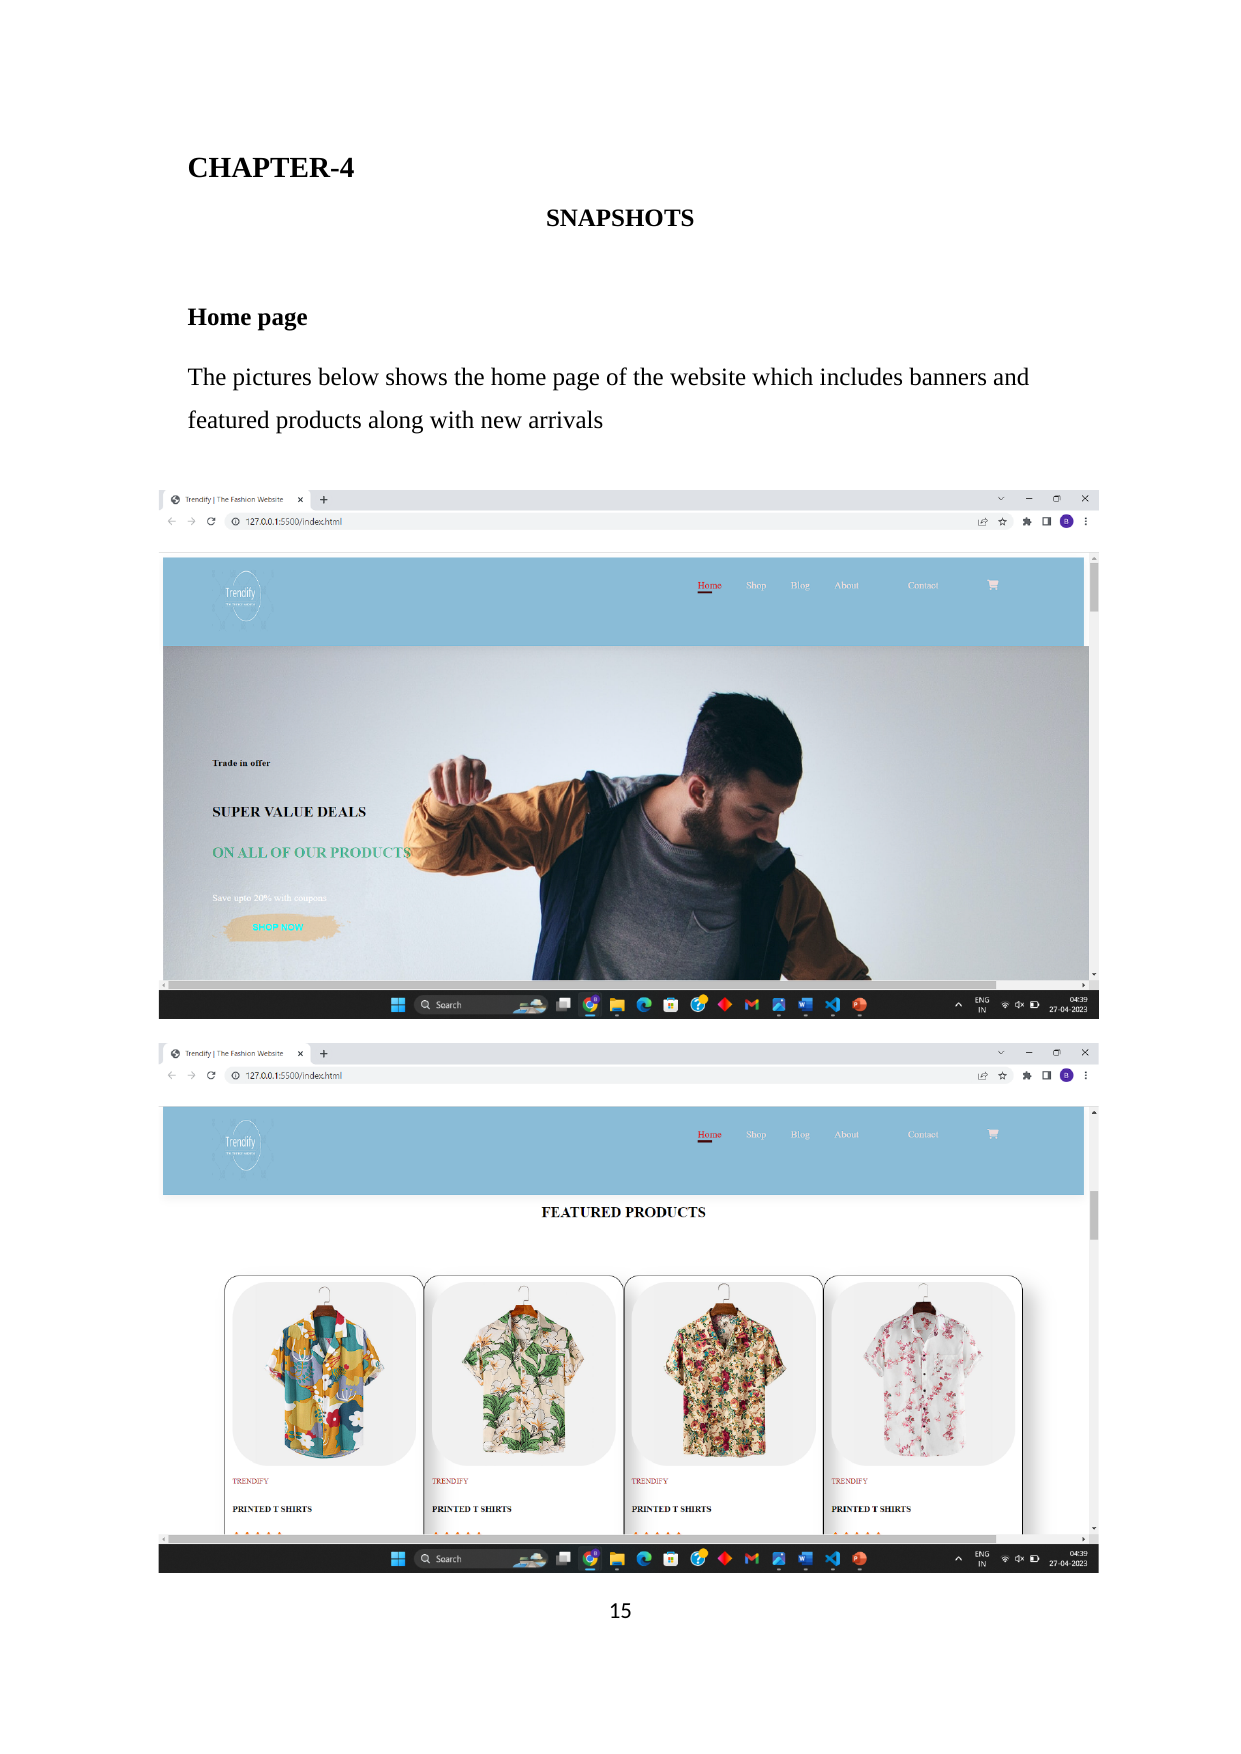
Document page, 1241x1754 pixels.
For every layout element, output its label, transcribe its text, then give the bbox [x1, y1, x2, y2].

picture [158, 1043, 1099, 1573]
text Home page [187, 302, 1090, 331]
text CHAPTER-4 [187, 150, 1090, 183]
picture [158, 490, 1099, 1019]
subtitle SNAPSHOTS [150, 203, 1090, 232]
text The pictures below shows the home page of the website which includes banners and featured products along with new arrivals [187, 362, 1090, 434]
